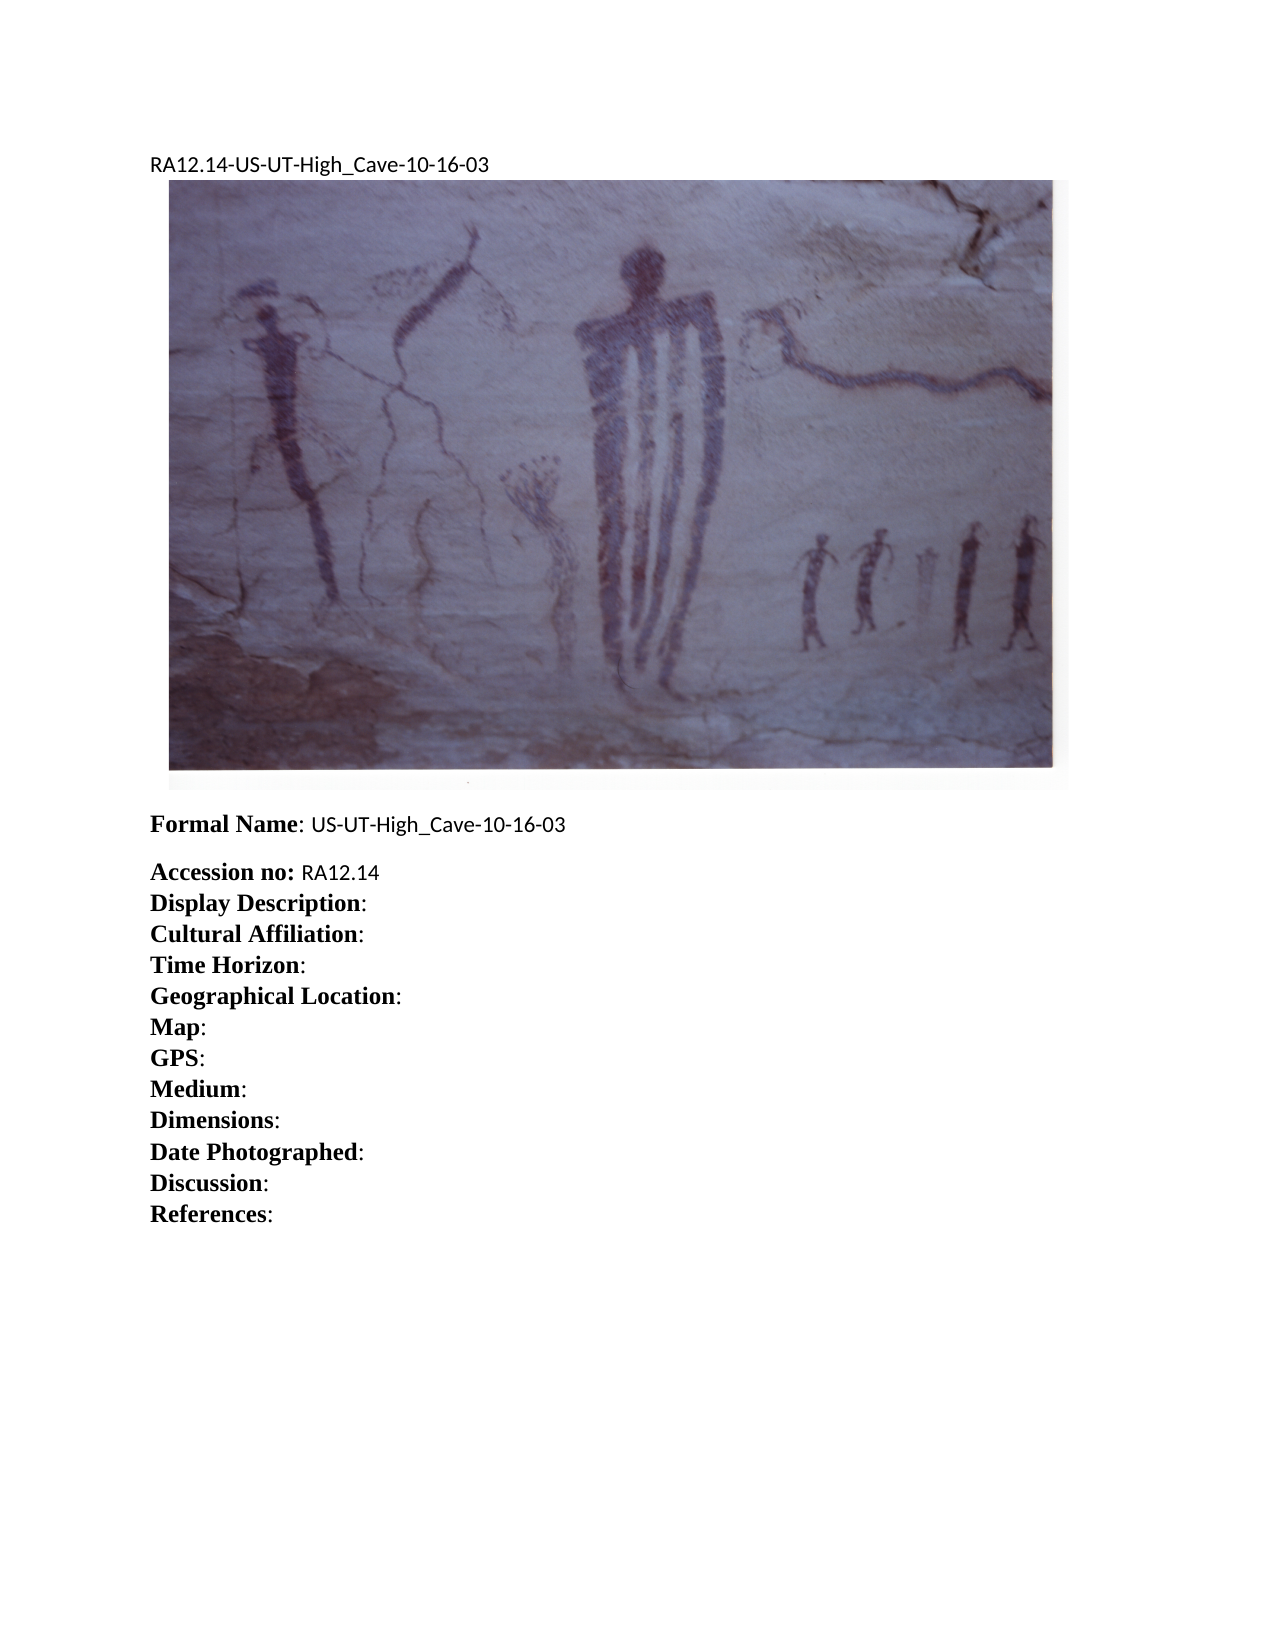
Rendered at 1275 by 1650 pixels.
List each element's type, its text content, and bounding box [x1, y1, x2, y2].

text Geographical Location: [150, 981, 1125, 1010]
text Time Horizon: [150, 950, 1125, 979]
text Dimensions: [150, 1106, 1125, 1134]
text Display Description: [150, 888, 1125, 917]
text References: [150, 1199, 1125, 1227]
picture [168, 180, 1069, 790]
text Medium: [150, 1074, 1125, 1103]
text GPS: [150, 1043, 1125, 1072]
text Date Photographed: [150, 1137, 1125, 1165]
text Accession no: RA12.14 [150, 857, 1125, 886]
text Discussion: [150, 1168, 1125, 1196]
text Formal Name: US-UT-High_Cave-10-16-03 [150, 809, 1125, 838]
text Cultural Affiliation: [150, 919, 1125, 948]
text Map: [150, 1012, 1125, 1041]
